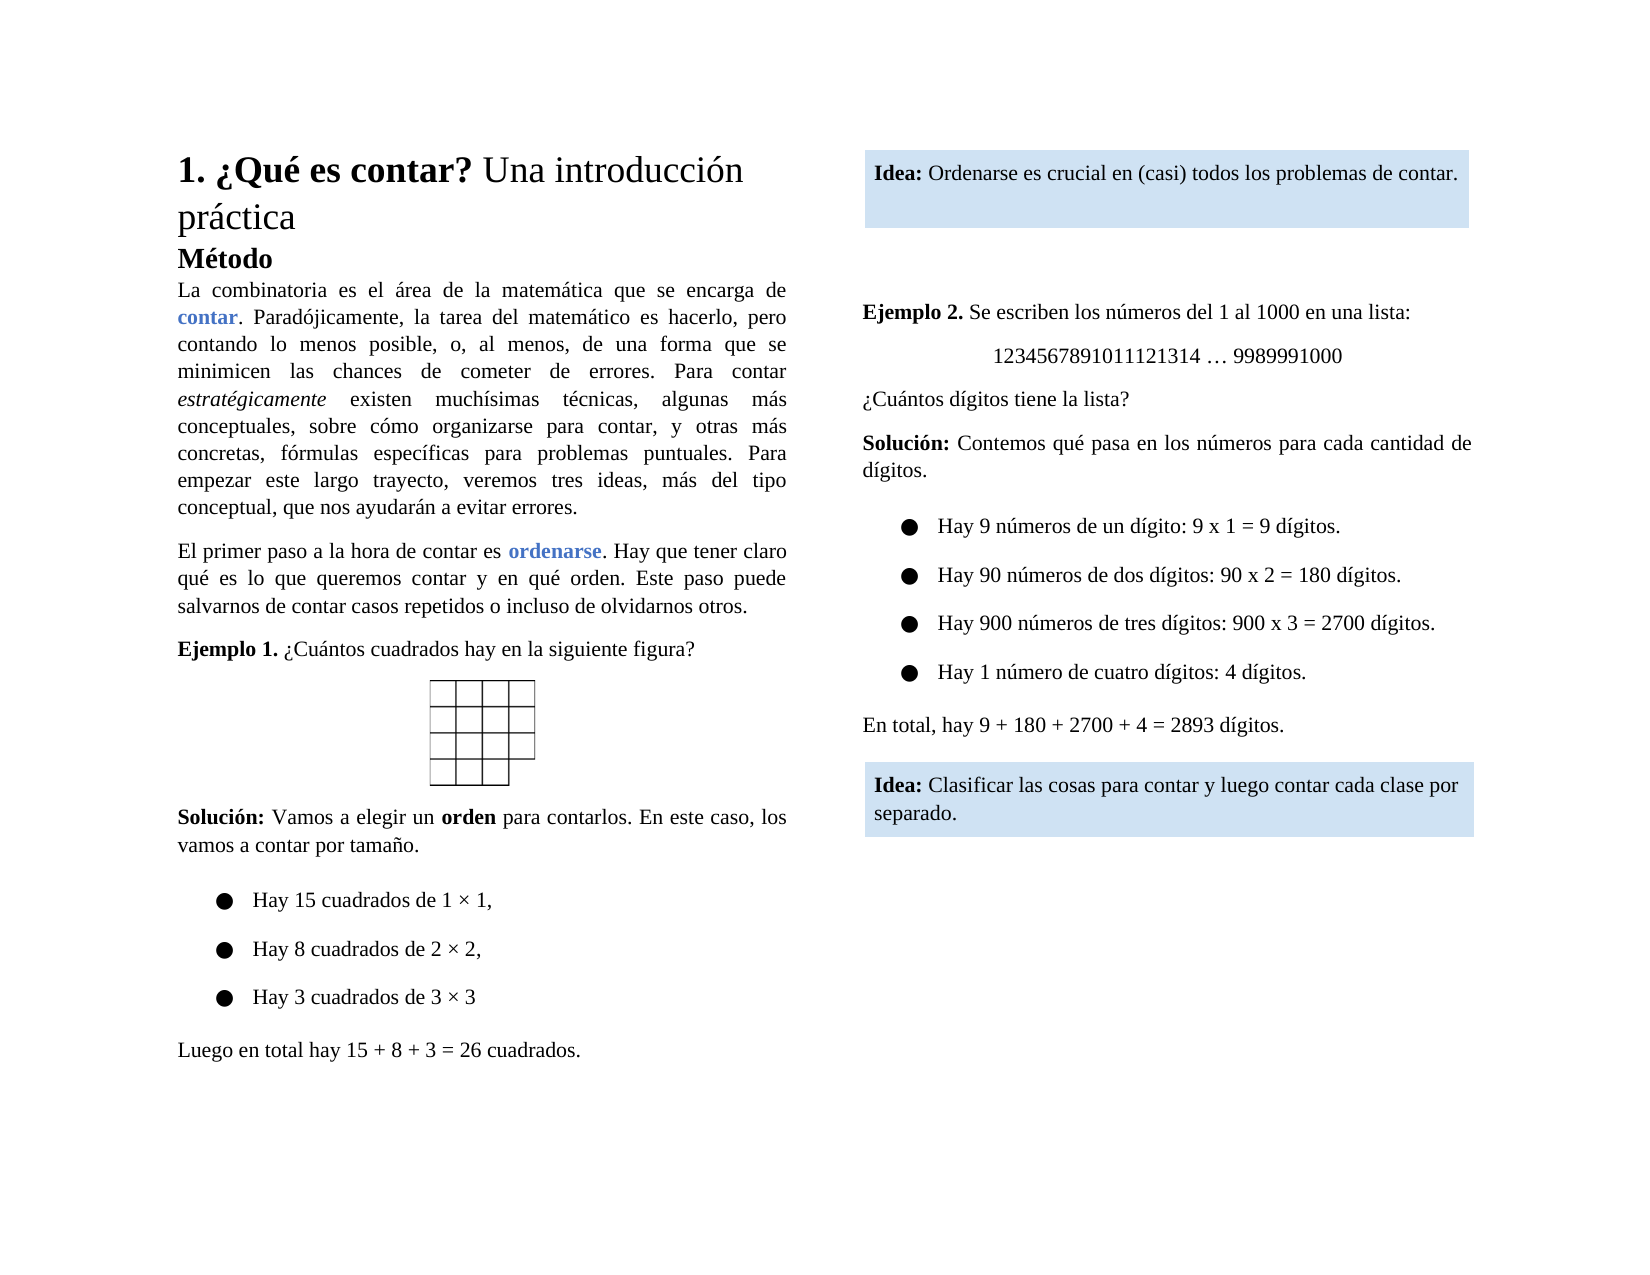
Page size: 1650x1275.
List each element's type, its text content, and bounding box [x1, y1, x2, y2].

table_header Idea: Ordenarse es crucial en (casi) todos los problemas de contar. [865, 150, 1469, 228]
list Hay 15 cuadrados de 1 × 1, [215, 875, 787, 920]
text En total, hay 9 + 180 + 2700 + 4 = 2893 dígitos. [862, 712, 1473, 737]
list Hay 90 números de dos dígitos: 90 x 2 = 180 dígitos. [900, 550, 1473, 595]
picture [429, 680, 536, 786]
text Luego en total hay 15 + 8 + 3 = 26 cuadrados. [177, 1037, 787, 1063]
subtitle 1. ¿Qué es contar? Una introducción práctica [177, 148, 787, 237]
list Hay 3 cuadrados de 3 × 3 [215, 972, 787, 1017]
text Solución: Contemos qué pasa en los números para cada cantidad de dígitos. [862, 430, 1473, 483]
subtitle Método [177, 241, 787, 274]
text Ejemplo 1. ¿Cuántos cuadrados hay en la siguiente figura? [177, 636, 787, 662]
list Hay 8 cuadrados de 2 × 2, [215, 924, 787, 969]
text 1234567891011121314 … 9989991000 [862, 343, 1473, 368]
text La combinatoria es el área de la matemática que se encarga de contar. Paradójicamente, la tarea del matemático es hacerlo, pero contando lo menos posible, o, al menos, de una forma que se minimicen las chances de cometer de errores. Para contar estratégicamente existen muchísimas técnicas, algunas más conceptuales, sobre cómo organizarse para contar, y otras más concretas, fórmulas específicas para problemas puntuales. Para empezar este largo trayecto, veremos tres ideas, más del tipo conceptual, que nos ayudarán a evitar errores. [177, 277, 787, 519]
text ¿Cuántos dígitos tiene la lista? [862, 386, 1473, 412]
text Solución: Vamos a elegir un orden para contarlos. En este caso, los vamos a contar por tamaño. [177, 804, 787, 857]
list Hay 900 números de tres dígitos: 900 x 3 = 2700 dígitos. [900, 598, 1473, 643]
text El primer paso a la hora de contar es ordenarse. Hay que tener claro qué es lo que queremos contar y en qué orden. Este paso puede salvarnos de contar casos repetidos o incluso de olvidarnos otros. [177, 538, 787, 618]
table_header Idea: Clasificar las cosas para contar y luego contar cada clase por separado. [865, 762, 1474, 837]
list Hay 1 número de cuatro dígitos: 4 dígitos. [900, 647, 1473, 692]
text Ejemplo 2. Se escriben los números del 1 al 1000 en una lista: [862, 299, 1473, 324]
list Hay 9 números de un dígito: 9 x 1 = 9 dígitos. [900, 501, 1473, 546]
